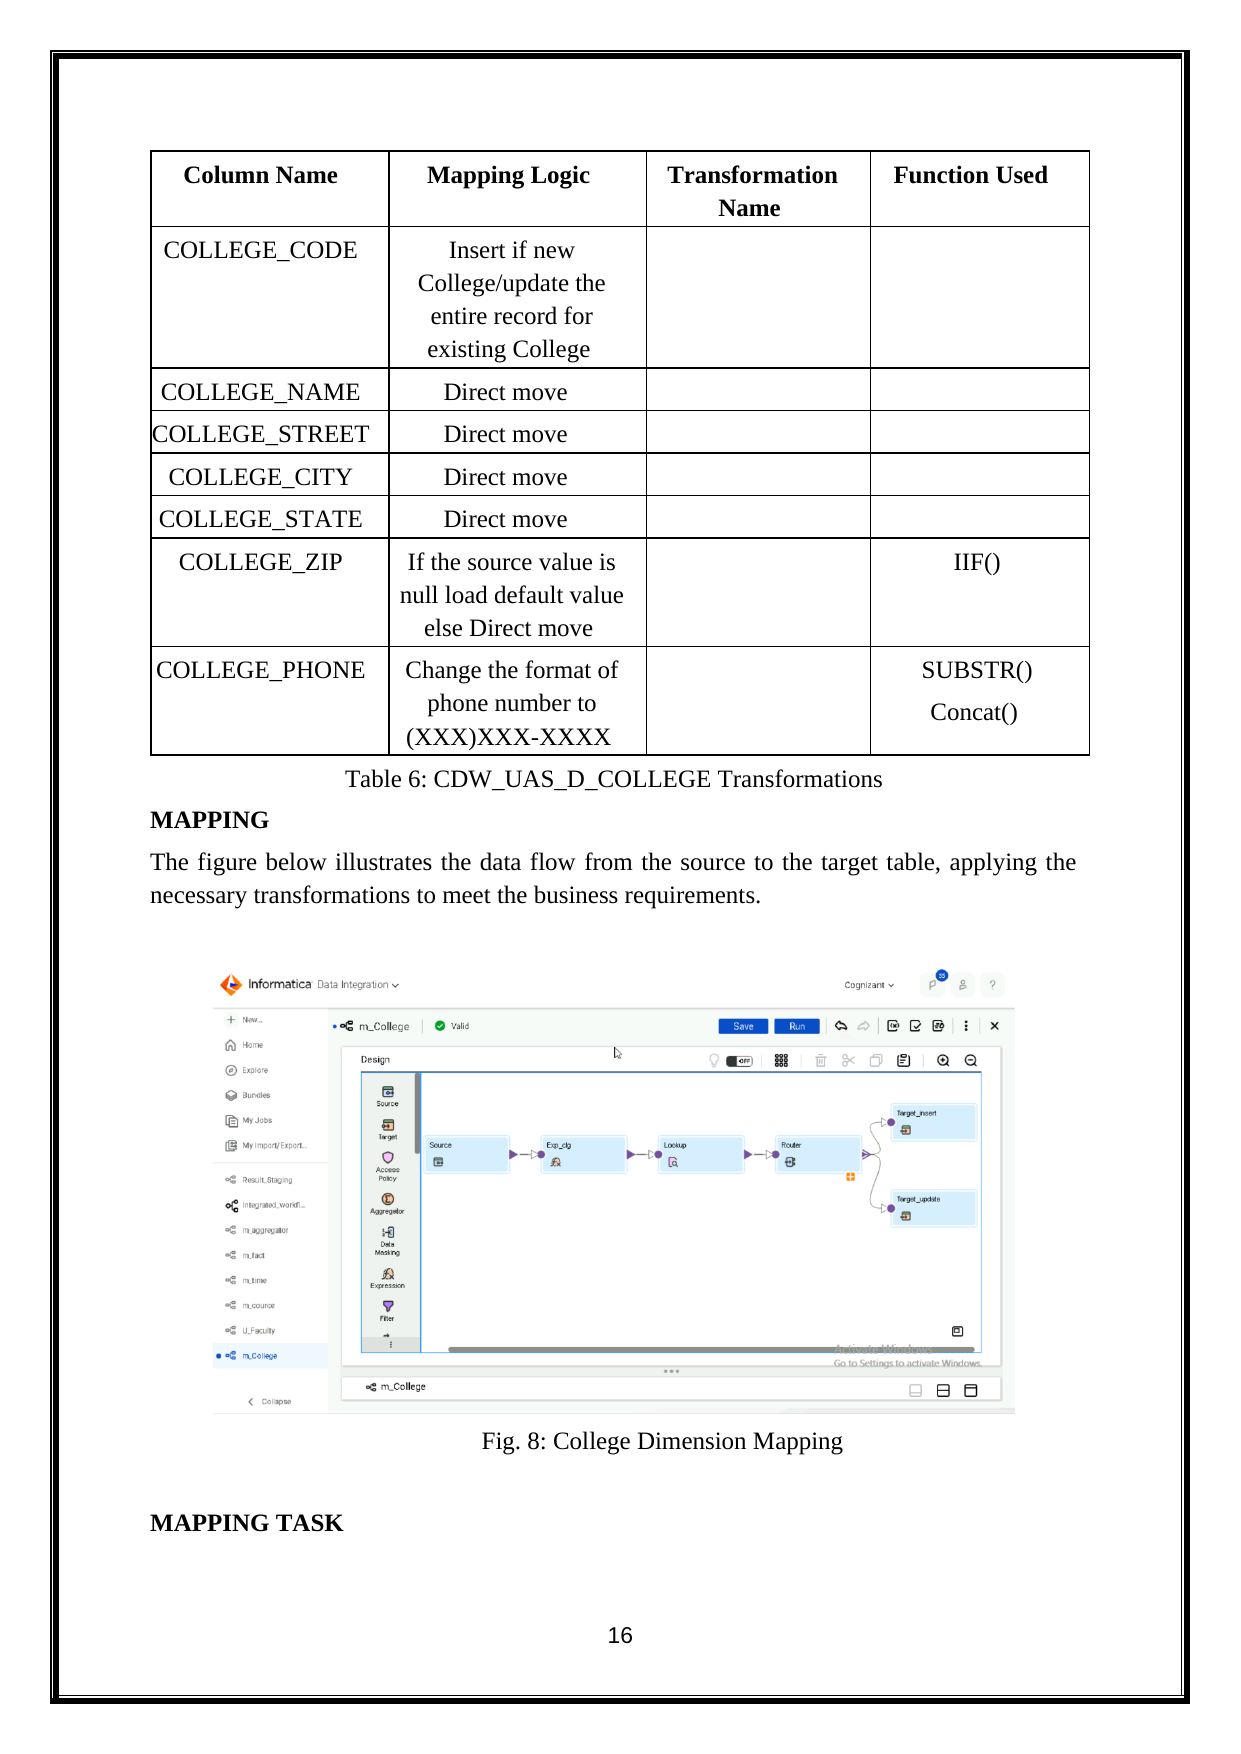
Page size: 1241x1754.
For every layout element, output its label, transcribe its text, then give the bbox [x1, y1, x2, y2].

table_header Function Used [871, 152, 1089, 226]
table_cell [871, 454, 1089, 494]
table_cell [647, 539, 870, 646]
table_cell If the source value is null load default value else Direct move [390, 539, 646, 646]
table_cell COLLEGE_CITY [152, 454, 388, 494]
table_cell [871, 369, 1089, 409]
table_cell SUBSTR() Concat() [871, 647, 1089, 754]
table_cell Insert if new College/update the entire record for existing College [390, 227, 646, 367]
table_header Transformation Name [647, 152, 870, 226]
text The figure below illustrates the data flow from the source to the target table, applying the necessary transformations to meet the business requirements. [150, 847, 1078, 908]
table_cell COLLEGE_STREET [152, 411, 388, 452]
table_cell Direct move [390, 496, 646, 537]
text MAPPING [150, 805, 1078, 834]
table_cell [647, 369, 870, 409]
table_cell COLLEGE_CODE [152, 227, 388, 367]
table_header Mapping Logic [390, 152, 646, 226]
table_cell COLLEGE_STATE [152, 496, 388, 537]
table_cell COLLEGE_NAME [152, 369, 388, 409]
text MAPPING TASK [150, 1508, 1078, 1537]
table_cell COLLEGE_PHONE [152, 647, 388, 754]
picture [212, 962, 1015, 1414]
table_cell [647, 647, 870, 754]
table_cell Direct move [390, 369, 646, 409]
table_cell [871, 496, 1089, 537]
table_cell Change the format of phone number to (XXX)XXX-XXXX [390, 647, 646, 754]
table_cell [647, 227, 870, 367]
table_cell Direct move [390, 411, 646, 452]
table_header Column Name [152, 152, 388, 226]
table_cell [871, 411, 1089, 452]
table_cell [647, 411, 870, 452]
table_cell IIF() [871, 539, 1089, 646]
text Fig. 8: College Dimension Mapping [150, 1426, 1078, 1454]
table_cell [647, 496, 870, 537]
table_cell [647, 454, 870, 494]
table_cell Direct move [390, 454, 646, 494]
text Table 6: CDW_UAS_D_COLLEGE Transformations [150, 764, 1078, 793]
table_cell COLLEGE_ZIP [152, 539, 388, 646]
table_cell [871, 227, 1089, 367]
